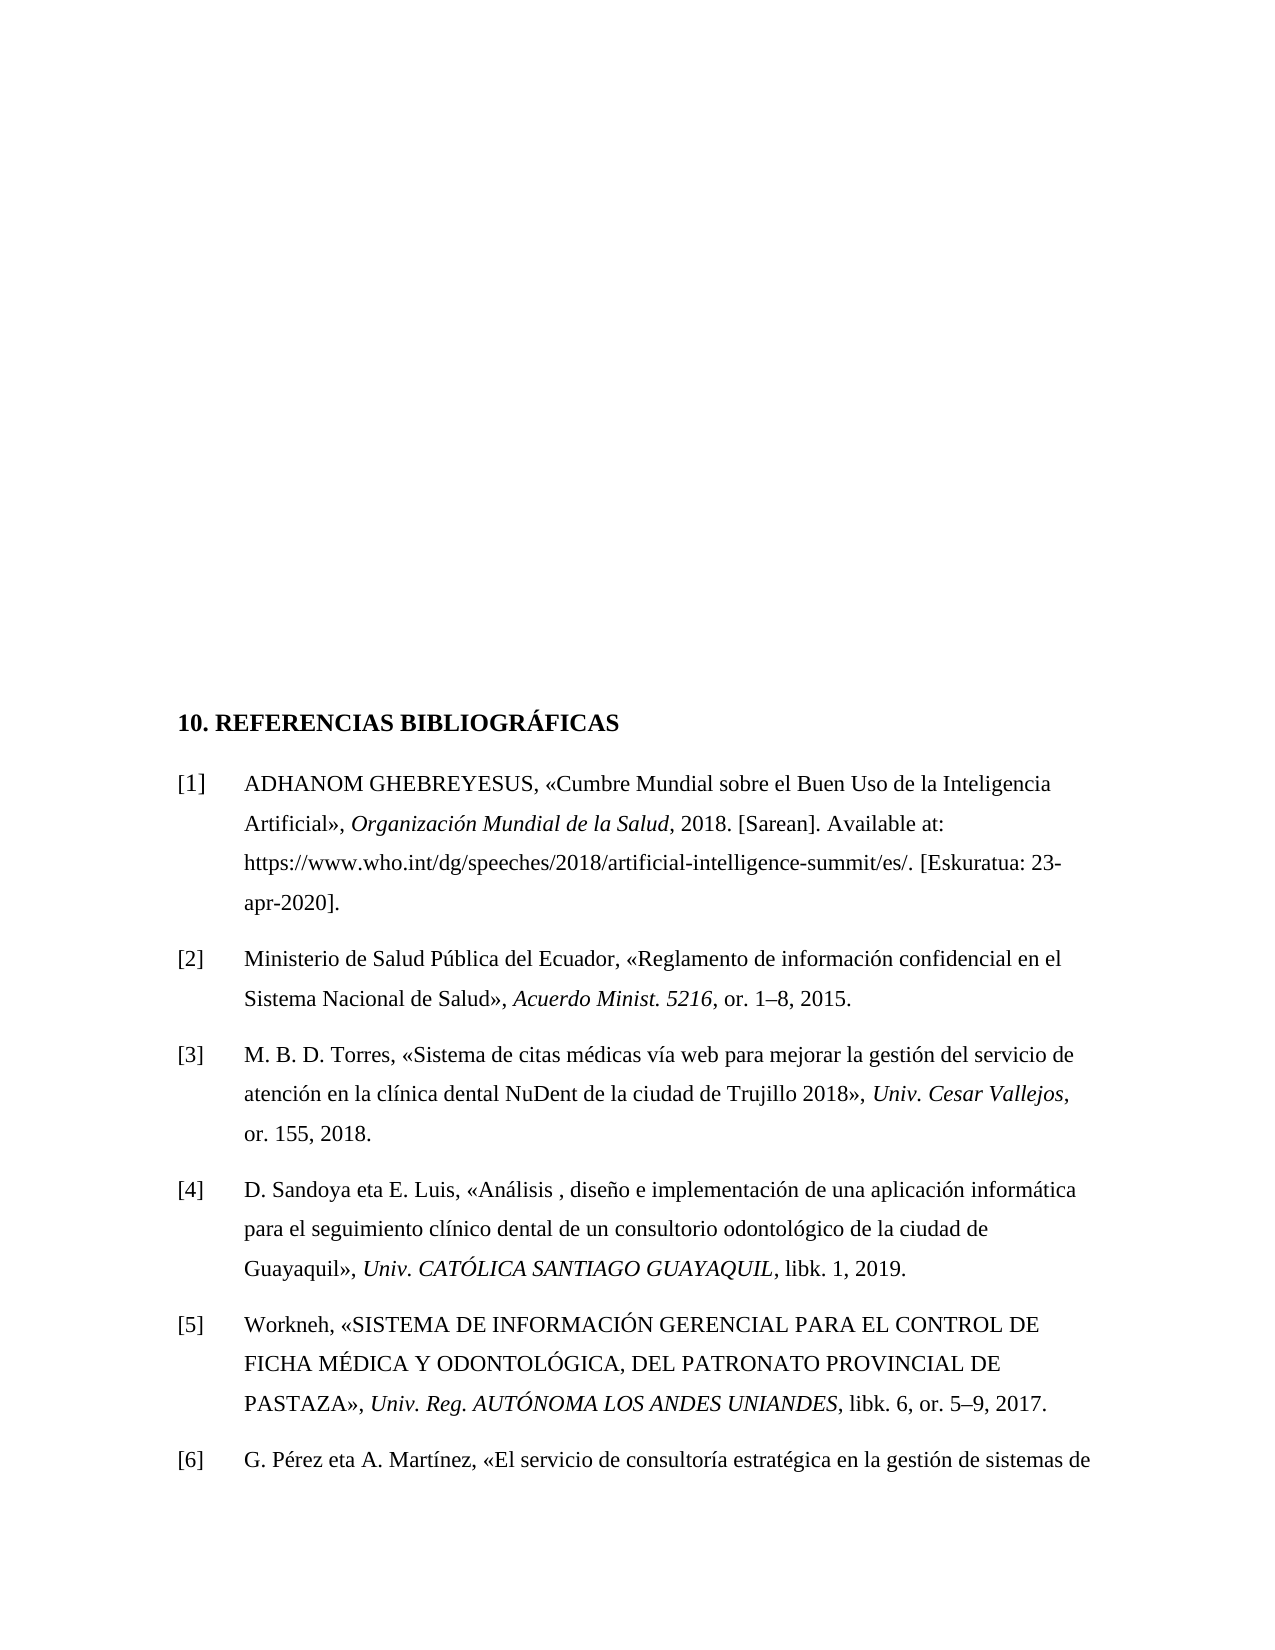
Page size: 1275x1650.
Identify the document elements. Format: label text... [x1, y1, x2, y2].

text [1] ADHANOM GHEBREYESUS, «Cumbre Mundial sobre el Buen Uso de la Inteligencia Artificial», Organización Mundial de la Salud, 2018. [Sarean]. Available at: https://www.who.int/dg/speeches/2018/artificial-intelligence-summit/es/. [Eskuratua: 23-apr-2020]. [177, 768, 1098, 915]
text [5] Workneh, «SISTEMA DE INFORMACIÓN GERENCIAL PARA EL CONTROL DE FICHA MÉDICA Y ODONTOLÓGICA, DEL PATRONATO PROVINCIAL DE PASTAZA», Univ. Reg. AUTÓNOMA LOS ANDES UNIANDES, libk. 6, or. 5–9, 2017. [177, 1311, 1098, 1416]
text [4] D. Sandoya eta E. Luis, «Análisis , diseño e implementación de una aplicación informática para el seguimiento clínico dental de un consultorio odontológico de la ciudad de Guayaquil», Univ. CATÓLICA SANTIAGO GUAYAQUIL, libk. 1, 2019. [177, 1176, 1098, 1281]
text [2] Ministerio de Salud Pública del Ecuador, «Reglamento de información confidencial en el Sistema Nacional de Salud», Acuerdo Minist. 5216, or. 1–8, 2015. [177, 945, 1098, 1011]
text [177, 1446, 1098, 1472]
list 10. REFERENCIAS BIBLIOGRÁFICAS [177, 708, 1098, 737]
text [3] M. B. D. Torres, «Sistema de citas médicas vía web para mejorar la gestión del servicio de atención en la clínica dental NuDent de la ciudad de Trujillo 2018», Univ. Cesar Vallejos, or. 155, 2018. [177, 1041, 1098, 1146]
